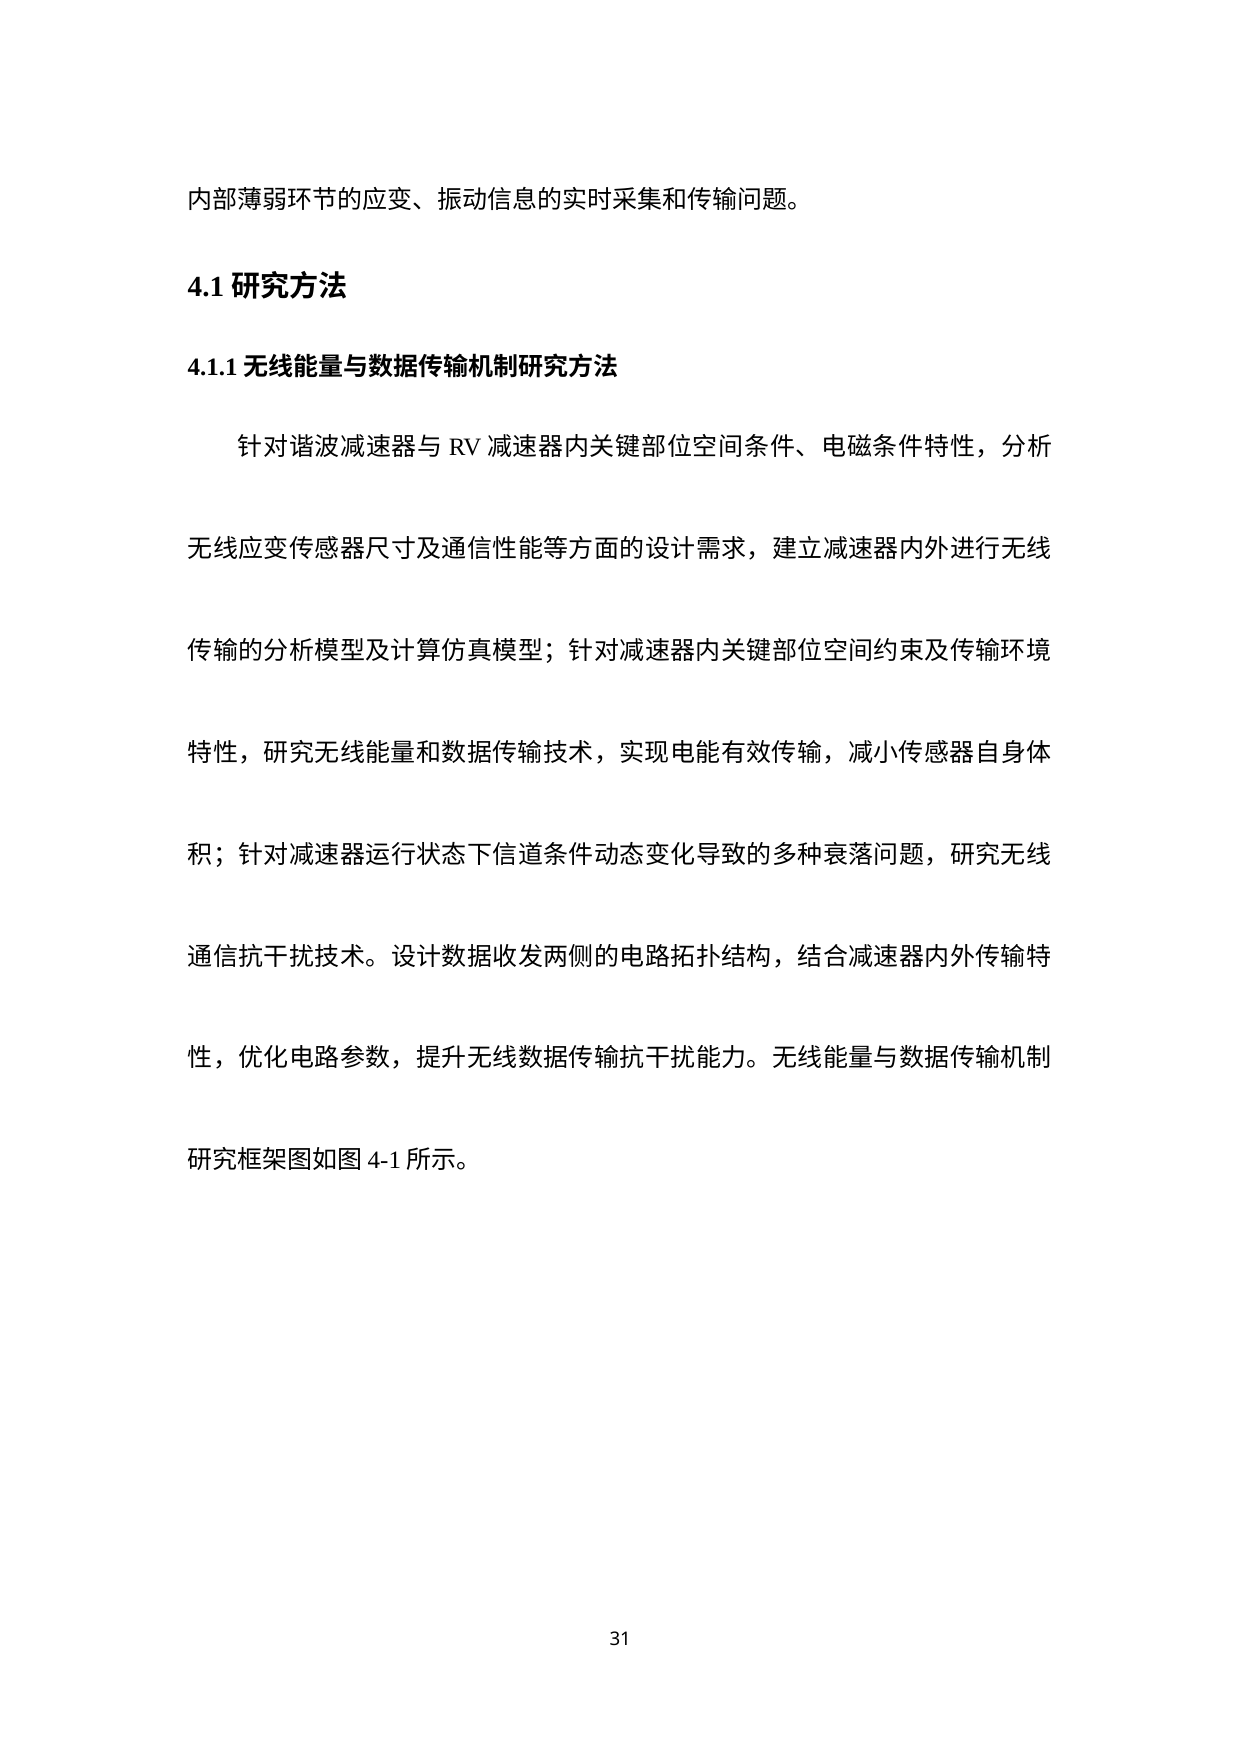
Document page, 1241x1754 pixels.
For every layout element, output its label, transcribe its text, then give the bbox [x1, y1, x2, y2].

text 针对谐波减速器与RV减速器内关键部位空间条件、电磁条件特性，分析无线应变传感器尺寸及通信性能等方面的设计需求，建立减速器内外进行无线传输的分析模型及计算仿真模型；针对减速器内关键部位空间约束及传输环境特性，研究无线能量和数据传输技术，实现电能有效传输，减小传感器自身体积；针对减速器运行状态下信道条件动态变化导致的多种衰落问题，研究无线通信抗干扰技术。设计数据收发两侧的电路拓扑结构，结合减速器内外传输特性，优化电路参数，提升无线数据传输抗干扰能力。无线能量与数据传输机制研究框架图如图4-1所示。 [187, 411, 1053, 1192]
subtitle 4.1.1 无线能量与数据传输机制研究方法 [187, 330, 1053, 398]
subtitle 4.1 研究方法 [187, 250, 1053, 318]
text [187, 164, 1053, 232]
